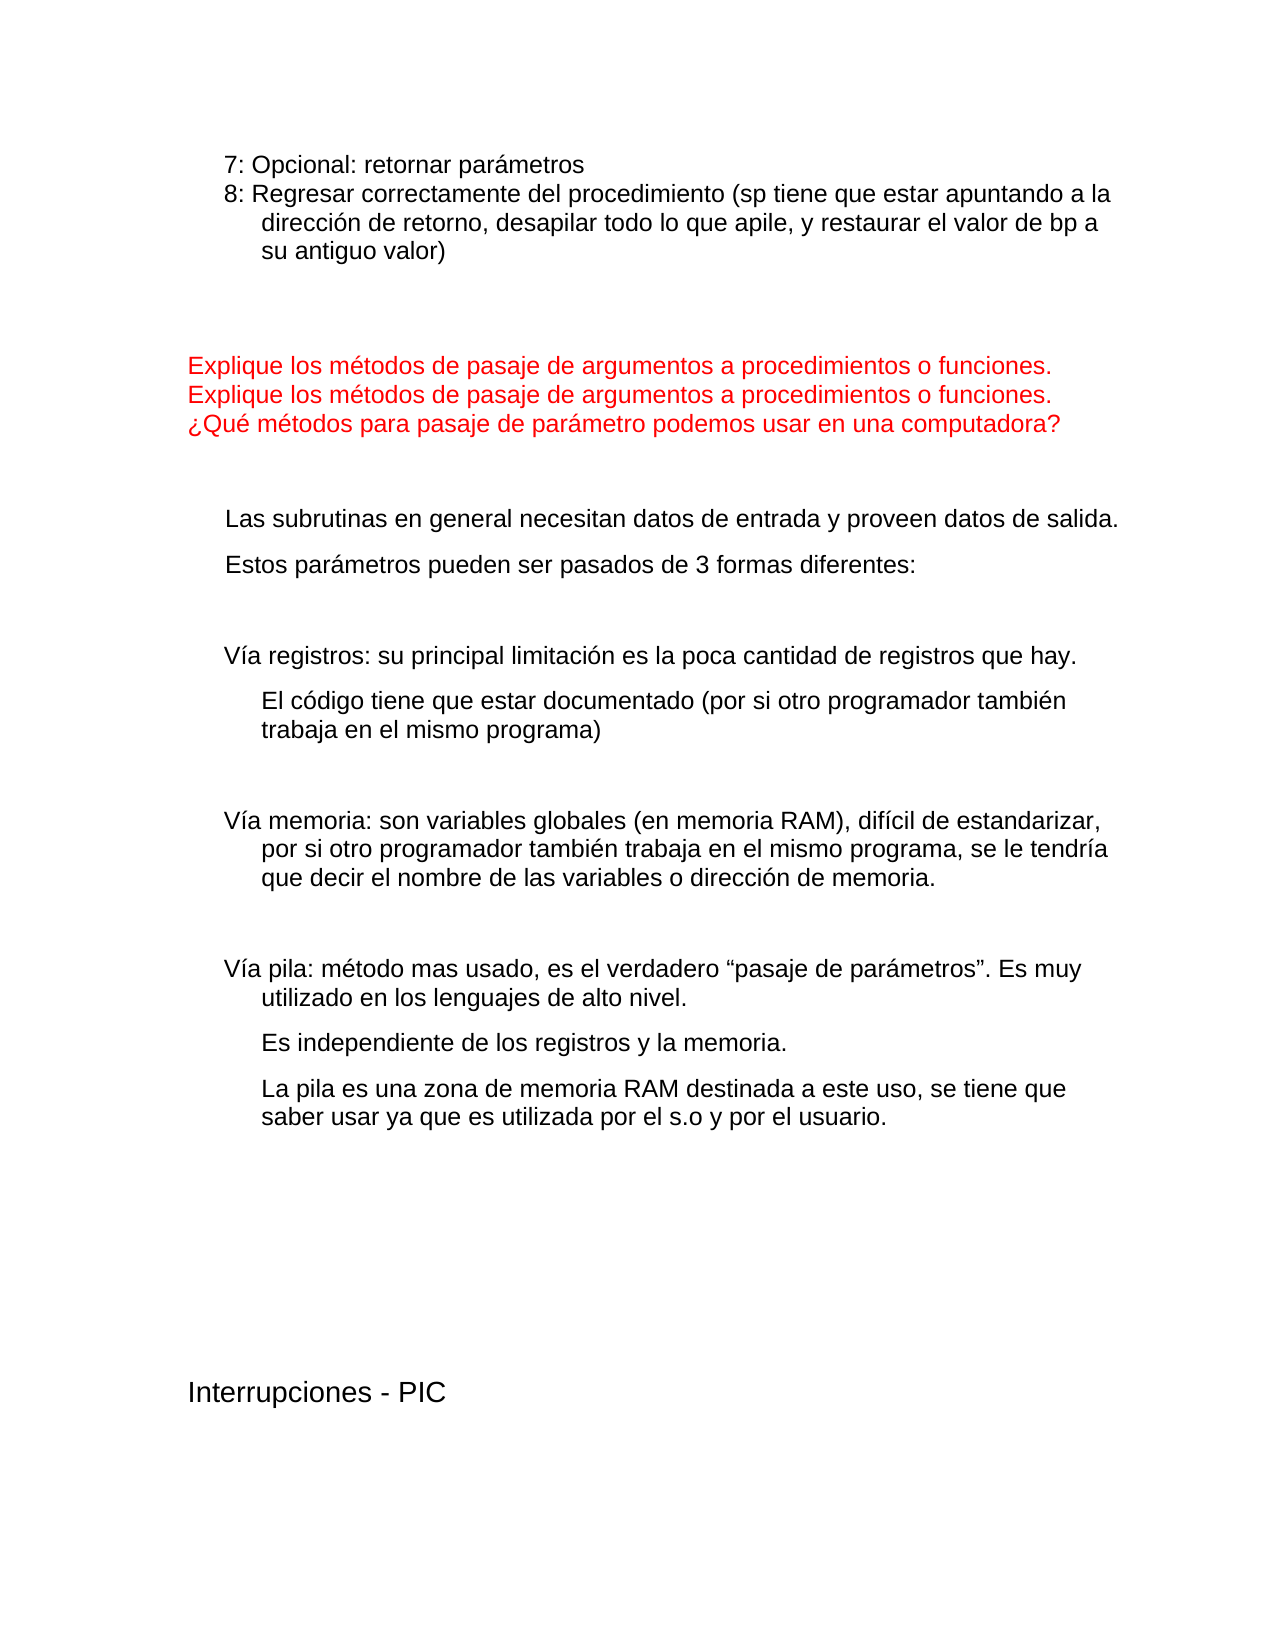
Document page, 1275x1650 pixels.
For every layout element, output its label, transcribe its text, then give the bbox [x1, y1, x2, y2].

text Estos parámetros pueden ser pasados de 3 formas diferentes: [225, 550, 1125, 578]
text Explique los métodos de pasaje de argumentos a procedimientos o funciones. [187, 380, 1125, 409]
text La pila es una zona de memoria RAM destinada a este uso, se tiene que saber usar ya que es utilizada por el s.o y por el usuario. [261, 1073, 1125, 1131]
text 8: Regresar correctamente del procedimiento (sp tiene que estar apuntando a la dirección de retorno, desapilar todo lo que apile, y restaurar el valor de bp a su antiguo valor) [224, 179, 1125, 265]
text Vía pila: método mas usado, es el verdadero “pasaje de parámetros”. Es muy utilizado en los lenguajes de alto nivel. [224, 954, 1125, 1011]
text Interrupciones - PIC [187, 1375, 1125, 1408]
text 7: Opcional: retornar parámetros [224, 150, 1125, 179]
text Vía registros: su principal limitación es la poca cantidad de registros que hay. [224, 641, 1125, 669]
text Es independiente de los registros y la memoria. [261, 1028, 1125, 1057]
text Las subrutinas en general necesitan datos de entrada y proveen datos de salida. [225, 504, 1125, 533]
text Vía memoria: son variables globales (en memoria RAM), difícil de estandarizar, por si otro programador también trabaja en el mismo programa, se le tendría que decir el nombre de las variables o dirección de memoria. [224, 806, 1125, 892]
text ¿Qué métodos para pasaje de parámetro podemos usar en una computadora? [187, 409, 1125, 437]
text Explique los métodos de pasaje de argumentos a procedimientos o funciones. [187, 351, 1125, 380]
text El código tiene que estar documentado (por si otro programador también trabaja en el mismo programa) [261, 686, 1125, 743]
